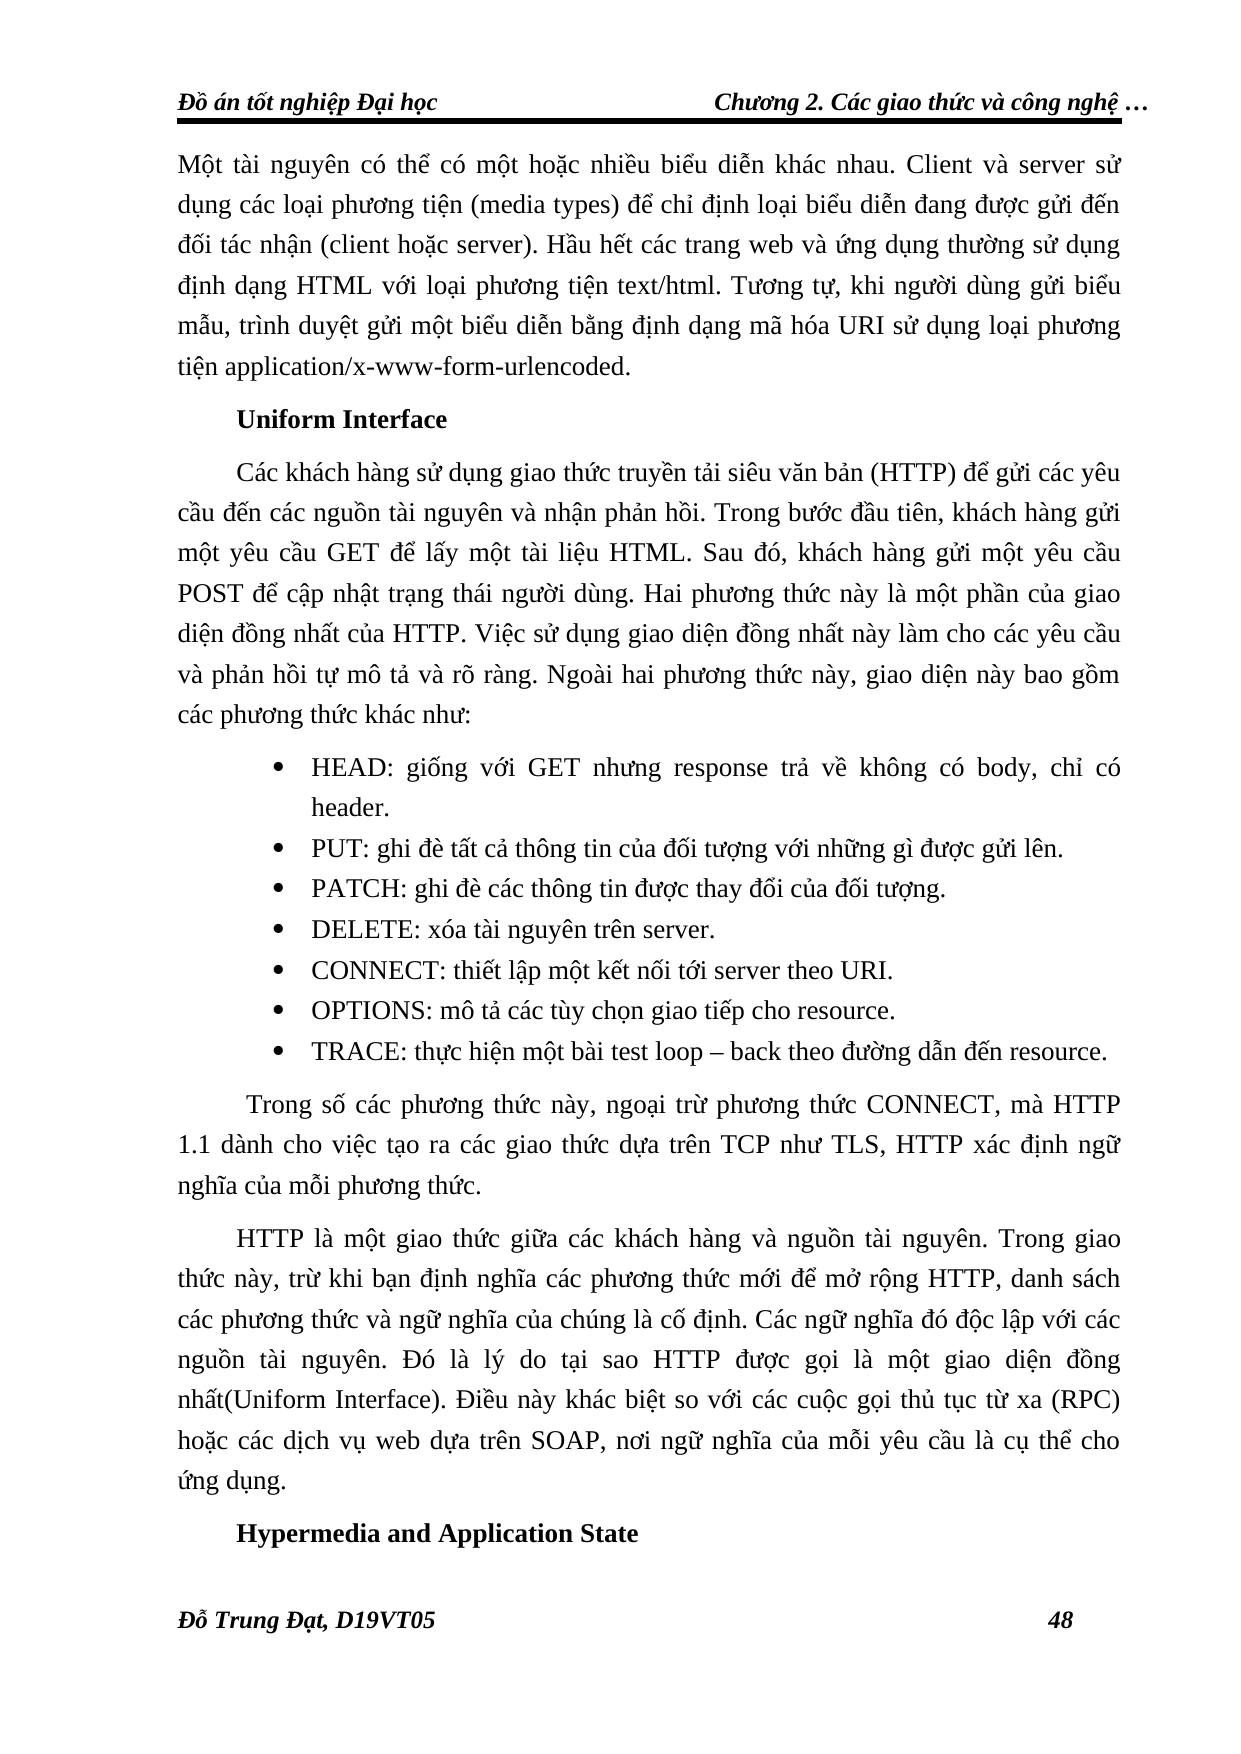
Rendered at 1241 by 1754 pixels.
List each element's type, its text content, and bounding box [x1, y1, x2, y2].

list DELETE: xóa tài nguyên trên server. [274, 913, 1122, 944]
list OPTIONS: mô tả các tùy chọn giao tiếp cho resource. [274, 994, 1122, 1026]
text Trong số các phương thức này, ngoại trừ phương thức CONNECT, mà HTTP 1.1 dành cho việc tạo ra các giao thức dựa trên TCP như TLS, HTTP xác định ngữ nghĩa của mỗi phương thức. [177, 1088, 1122, 1200]
list PATCH: ghi đè các thông tin được thay đổi của đối tượng. [274, 873, 1122, 904]
list HEAD: giống với GET nhưng response trả về không có body, chỉ có header. [274, 751, 1122, 823]
text Các khách hàng sử dụng giao thức truyền tải siêu văn bản (HTTP) để gửi các yêu cầu đến các nguồn tài nguyên và nhận phản hồi. Trong bước đầu tiên, khách hàng gửi một yêu cầu GET để lấy một tài liệu HTML. Sau đó, khách hàng gửi một yêu cầu POST để cập nhật trạng thái người dùng. Hai phương thức này là một phần của giao diện đồng nhất của HTTP. Việc sử dụng giao diện đồng nhất này làm cho các yêu cầu và phản hồi tự mô tả và rõ ràng. Ngoài hai phương thức này, giao diện này bao gồm các phương thức khác như: [177, 456, 1122, 729]
text Hypermedia and Application State [177, 1517, 1122, 1548]
text HTTP là một giao thức giữa các khách hàng và nguồn tài nguyên. Trong giao thức này, trừ khi bạn định nghĩa các phương thức mới để mở rộng HTTP, danh sách các phương thức và ngữ nghĩa của chúng là cố định. Các ngữ nghĩa đó độc lập với các nguồn tài nguyên. Đó là lý do tại sao HTTP được gọi là một giao diện đồng nhất(Uniform Interface). Điều này khác biệt so với các cuộc gọi thủ tục từ xa (RPC) hoặc các dịch vụ web dựa trên SOAP, nơi ngữ nghĩa của mỗi yêu cầu là cụ thể cho ứng dụng. [177, 1222, 1122, 1496]
list PUT: ghi đè tất cả thông tin của đối tượng với những gì được gửi lên. [274, 832, 1122, 863]
list TRACE: thực hiện một bài test loop – back theo đường dẫn đến resource. [274, 1035, 1122, 1066]
list CONNECT: thiết lập một kết nối tới server theo URI. [274, 954, 1122, 985]
text Uniform Interface [177, 403, 1122, 434]
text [177, 148, 1122, 381]
